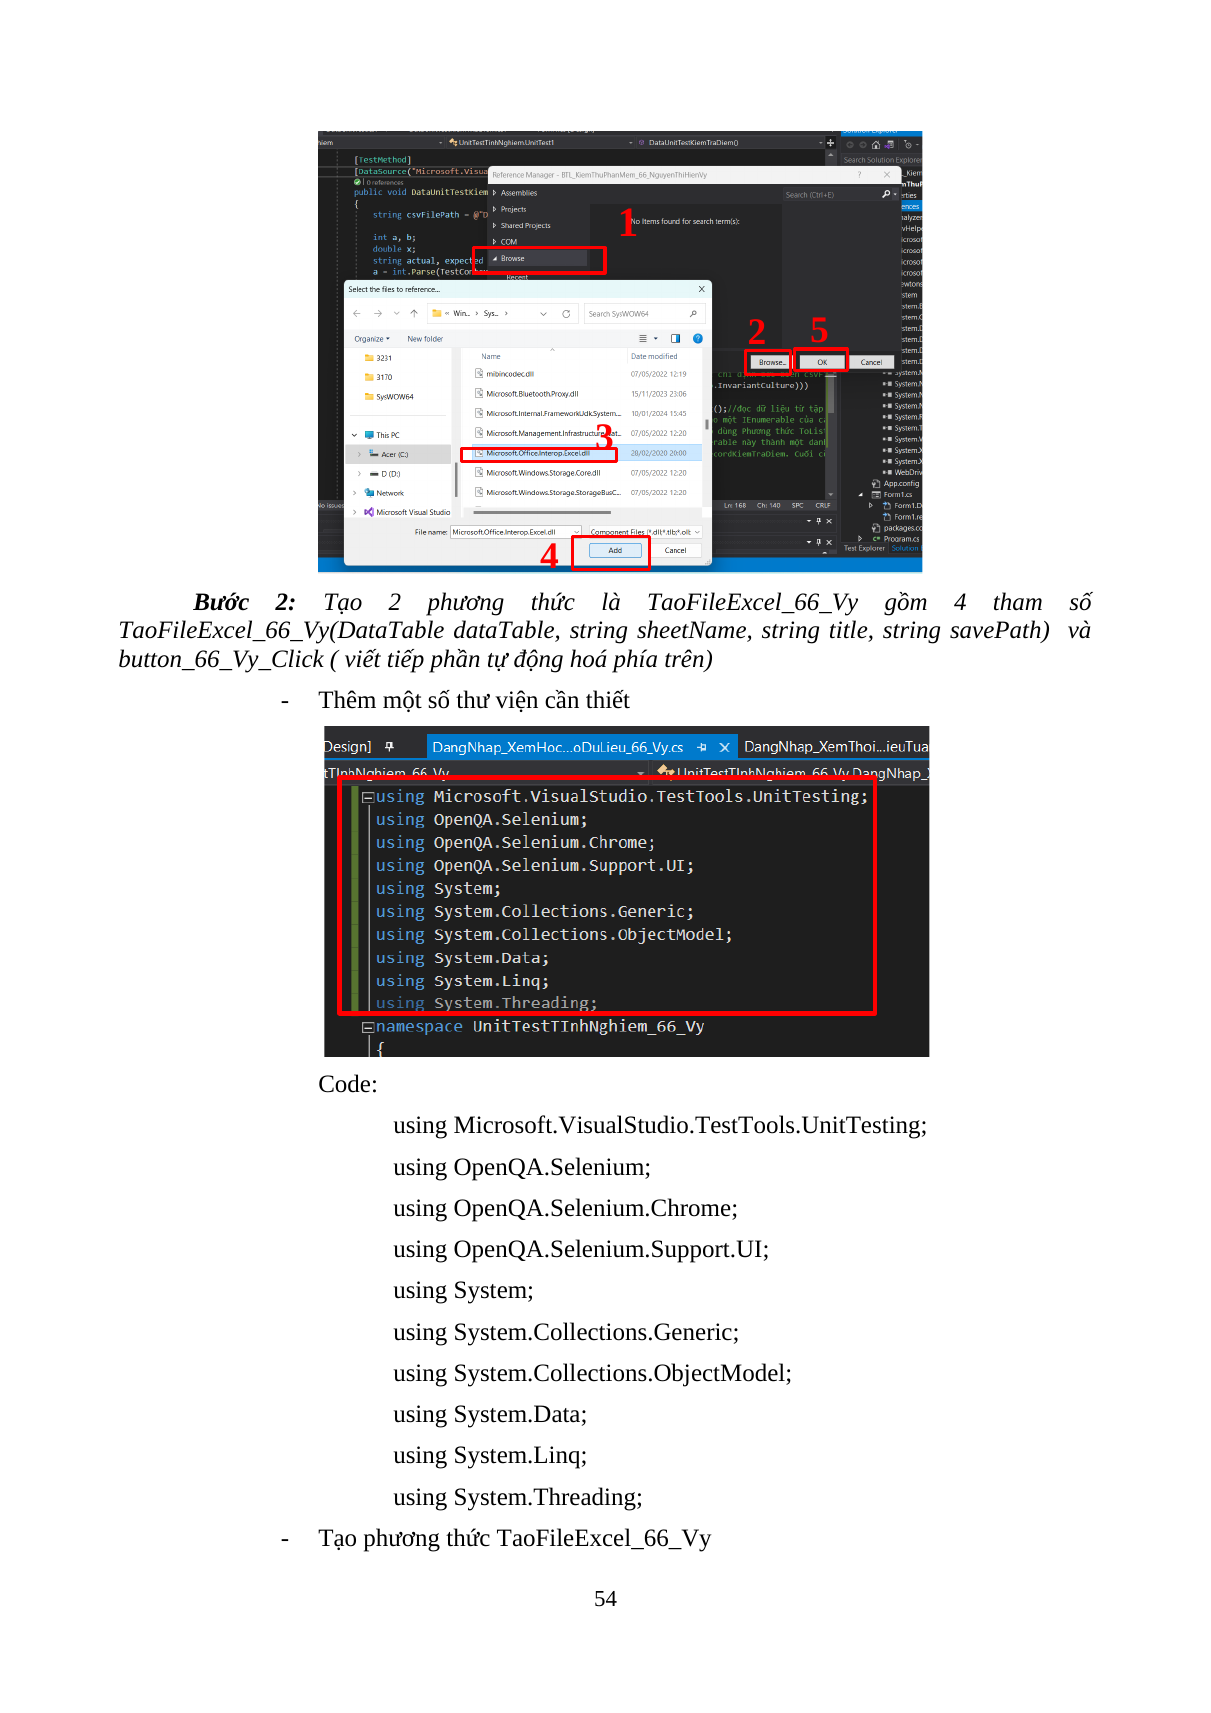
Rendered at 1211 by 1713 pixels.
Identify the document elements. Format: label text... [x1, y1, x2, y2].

subtitle Bước 2: Tạo 2 phương thức là TaoFileExcel_66_Vy gồm 4 tham số TaoFileExcel_66_Vy(DataTable dataTable, string sheetName, string title, string savePath) và button_66_Vy_Click ( viết tiếp phần tự động hoá phía trên) [118, 587, 1093, 673]
text using System; [318, 1276, 1093, 1304]
text using OpenQA.Selenium.Chrome; [318, 1193, 1093, 1222]
picture [324, 726, 930, 1057]
picture [318, 131, 923, 574]
text using System.Collections.ObjectModel; [318, 1358, 1093, 1387]
text using System.Threading; [318, 1482, 1093, 1511]
list Tạo phương thức TaoFileExcel_66_Vy [281, 1523, 1093, 1552]
list Thêm một số thư viện cần thiết [281, 685, 1093, 714]
text using System.Linq; [318, 1441, 1093, 1469]
text using OpenQA.Selenium.Support.UI; [318, 1234, 1093, 1263]
text using System.Data; [318, 1399, 1093, 1428]
text using Microsoft.VisualStudio.TestTools.UnitTesting; [318, 1111, 1093, 1139]
text Code: [318, 1069, 1093, 1098]
text using OpenQA.Selenium; [318, 1152, 1093, 1181]
text using System.Collections.Generic; [318, 1317, 1093, 1346]
